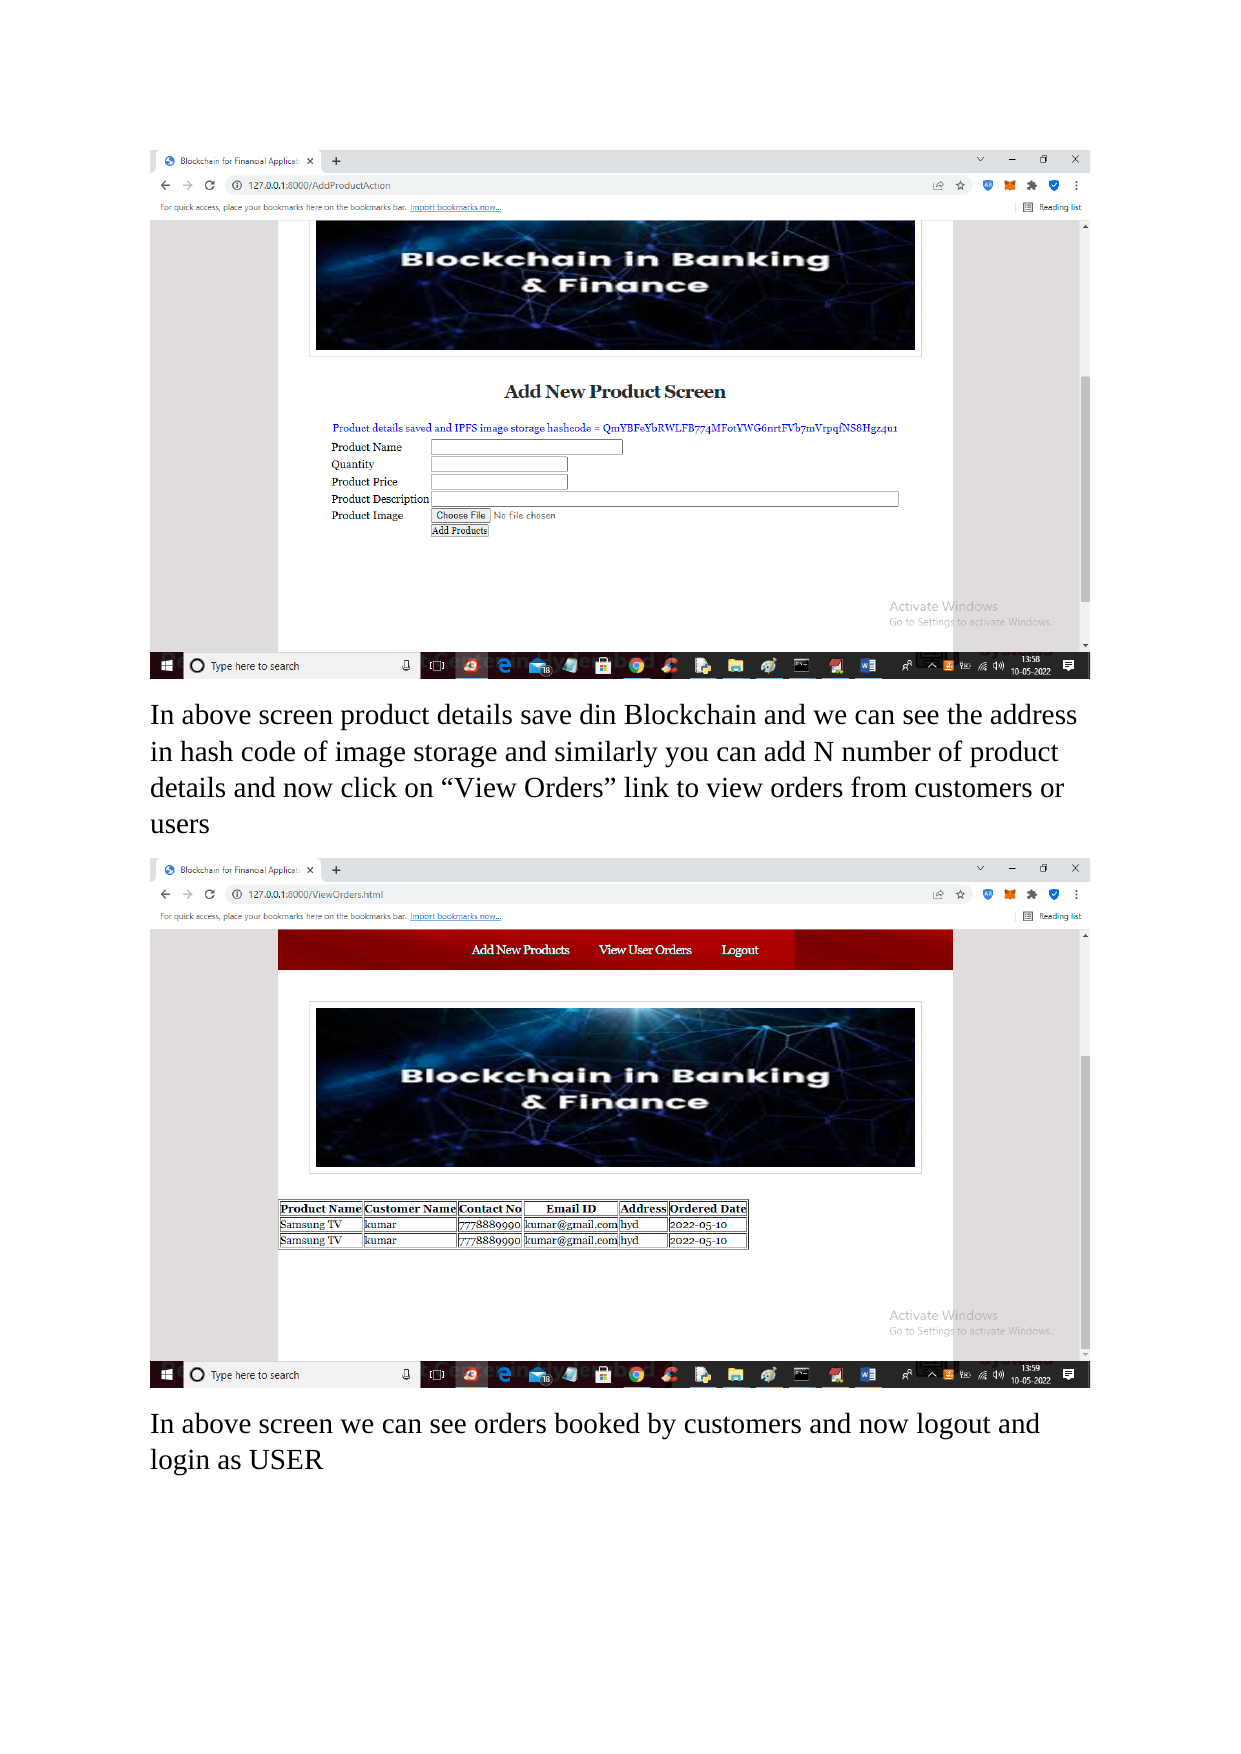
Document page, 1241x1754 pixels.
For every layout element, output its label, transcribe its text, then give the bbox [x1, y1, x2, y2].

picture [150, 858, 1091, 1388]
text In above screen we can see orders booked by customers and now logout and login as USER [150, 1406, 1090, 1476]
text In above screen product details save din Blockchain and we can see the address in hash code of image storage and similarly you can add N number of product details and now click on “View Orders” link to view orders from customers or users [150, 697, 1090, 839]
picture [150, 150, 1091, 679]
